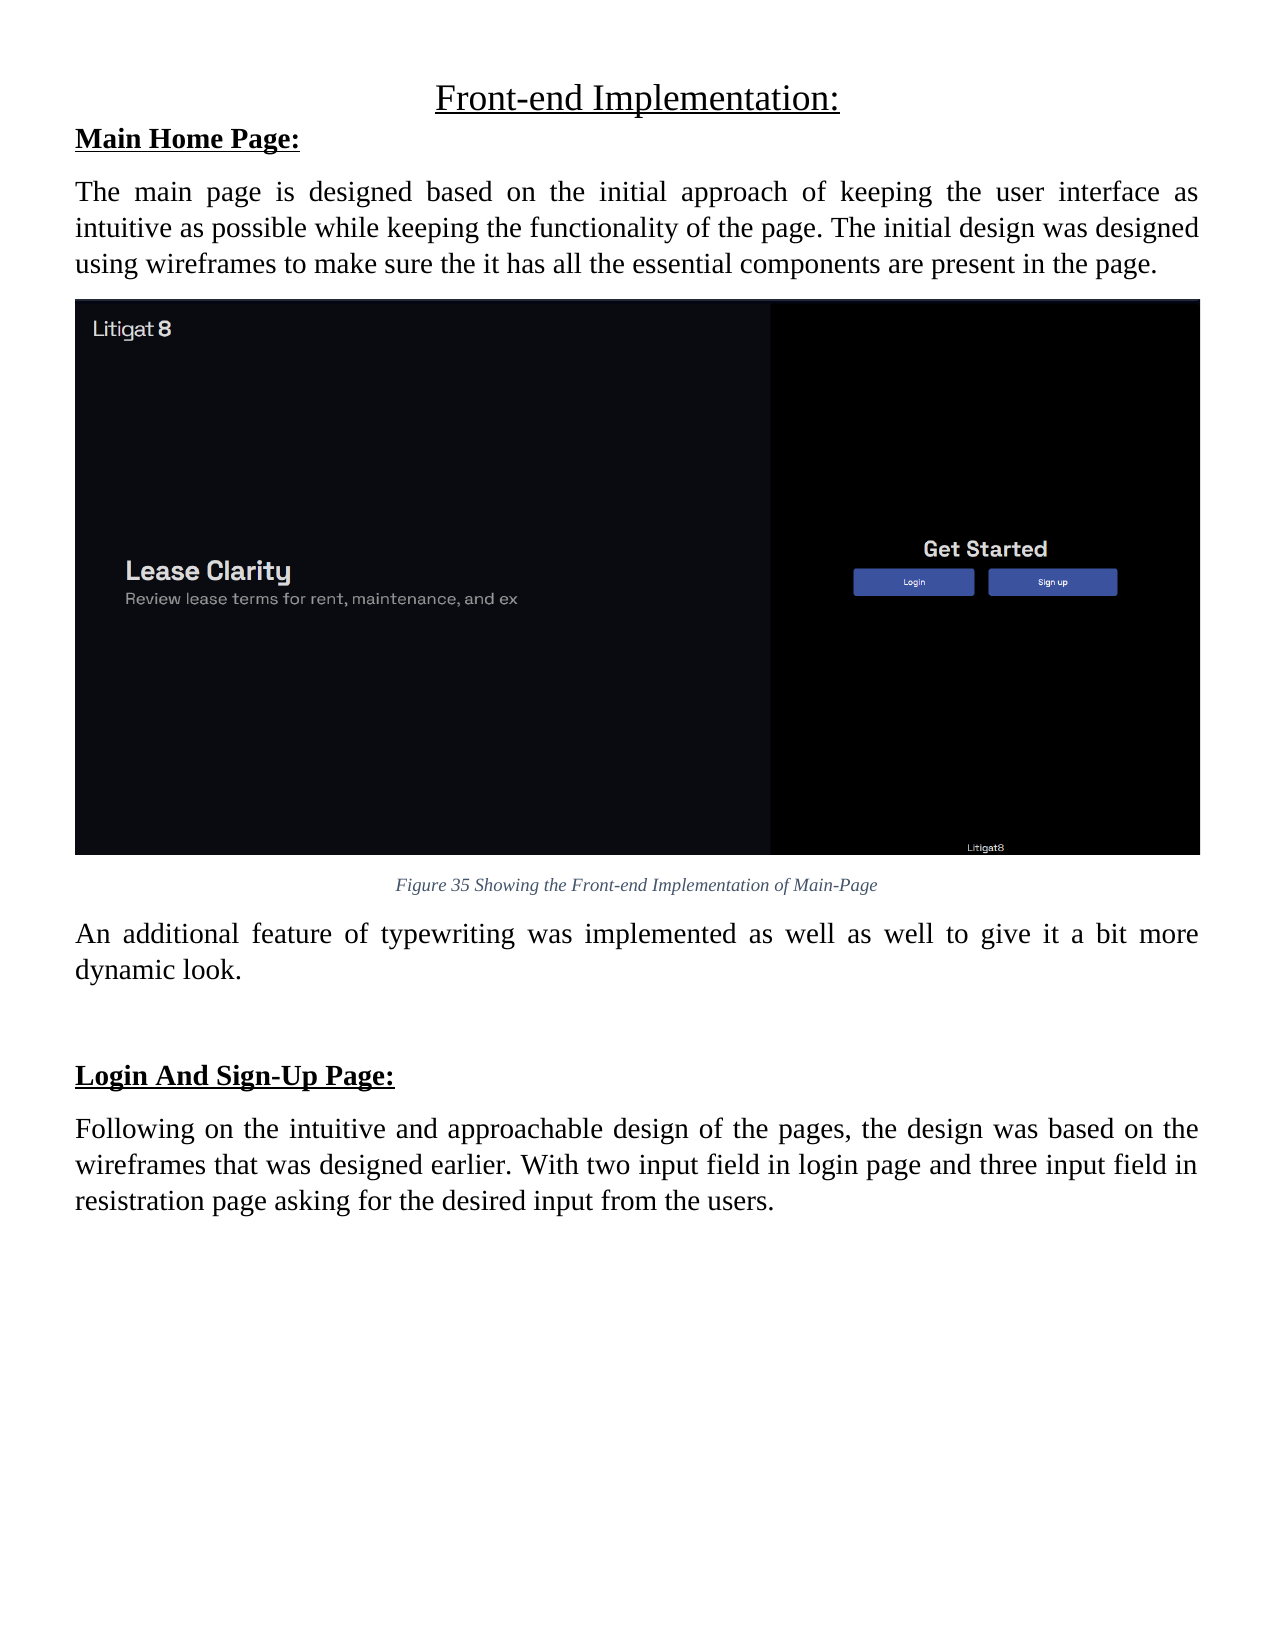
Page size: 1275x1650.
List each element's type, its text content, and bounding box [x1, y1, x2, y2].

text Main Home Page: [75, 122, 1200, 155]
text Login And Sign-Up Page: [75, 1058, 1200, 1092]
text An additional feature of typewriting was implemented as well as well to give it a bit more dynamic look. [75, 916, 1200, 986]
text Following on the intuitive and approachable design of the pages, the design was based on the wireframes that was designed earlier. With two input field in login page and three input field in resistration page asking for the desired input from the users. [75, 1111, 1200, 1217]
text The main page is designed based on the initial approach of keeping the user interface as intuitive as possible while keeping the functionality of the page. The initial design was designed using wireframes to make sure the it has all the essential components are present in the page. [75, 174, 1200, 280]
subtitle Front-end Implementation: [75, 75, 1200, 118]
picture [75, 299, 1200, 855]
